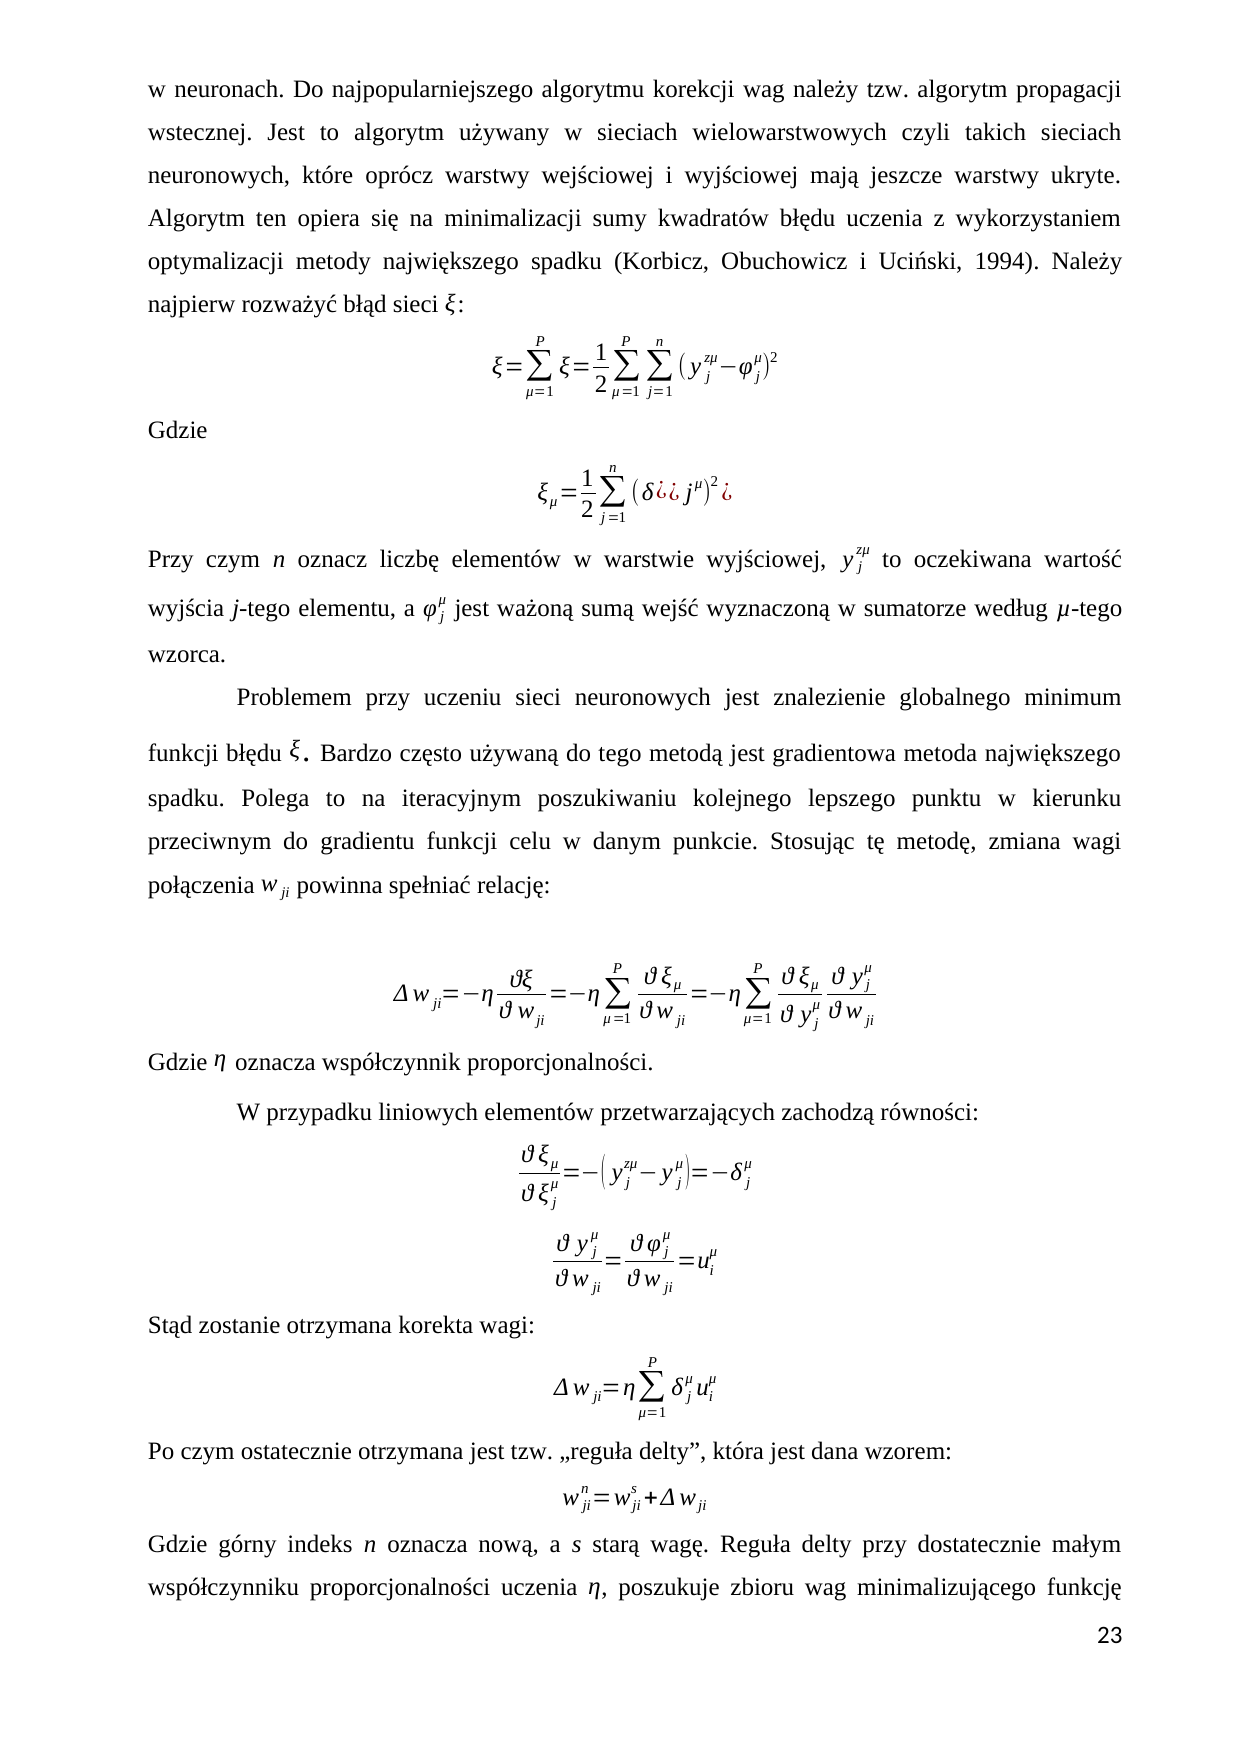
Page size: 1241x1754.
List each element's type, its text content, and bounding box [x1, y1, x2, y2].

text Problemem przy uczeniu sieci neuronowych jest znalezienie globalnego minimum funkcji błędu . Bardzo często używaną do tego metodą jest gradientowa metoda największego spadku. Polega to na iteracyjnym poszukiwaniu kolejnego lepszego punktu w kierunku przeciwnym do gradientu funkcji celu w danym punkcie. Stosując tę metodę, zmiana wagi połączenia powinna spełniać relację: [148, 682, 1122, 901]
text Gdzie [148, 415, 1122, 444]
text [148, 1529, 1122, 1601]
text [148, 74, 1122, 318]
text Przy czym n oznacz liczbę elementów w warstwie wyjściowej, to oczekiwana wartość wyjścia j-tego elementu, a jest ważoną sumą wejść wyznaczoną w sumatorze według µ-tego wzorca. [148, 541, 1122, 668]
text Stąd zostanie otrzymana korekta wagi: [148, 1310, 1122, 1339]
text W przypadku liniowych elementów przetwarzających zachodzą równości: [148, 1097, 1122, 1126]
text Po czym ostatecznie otrzymana jest tzw. „reguła delty”, która jest dana wzorem: [148, 1436, 1122, 1465]
text Gdzie oznacza współczynnik proporcjonalności. [148, 1047, 1122, 1078]
